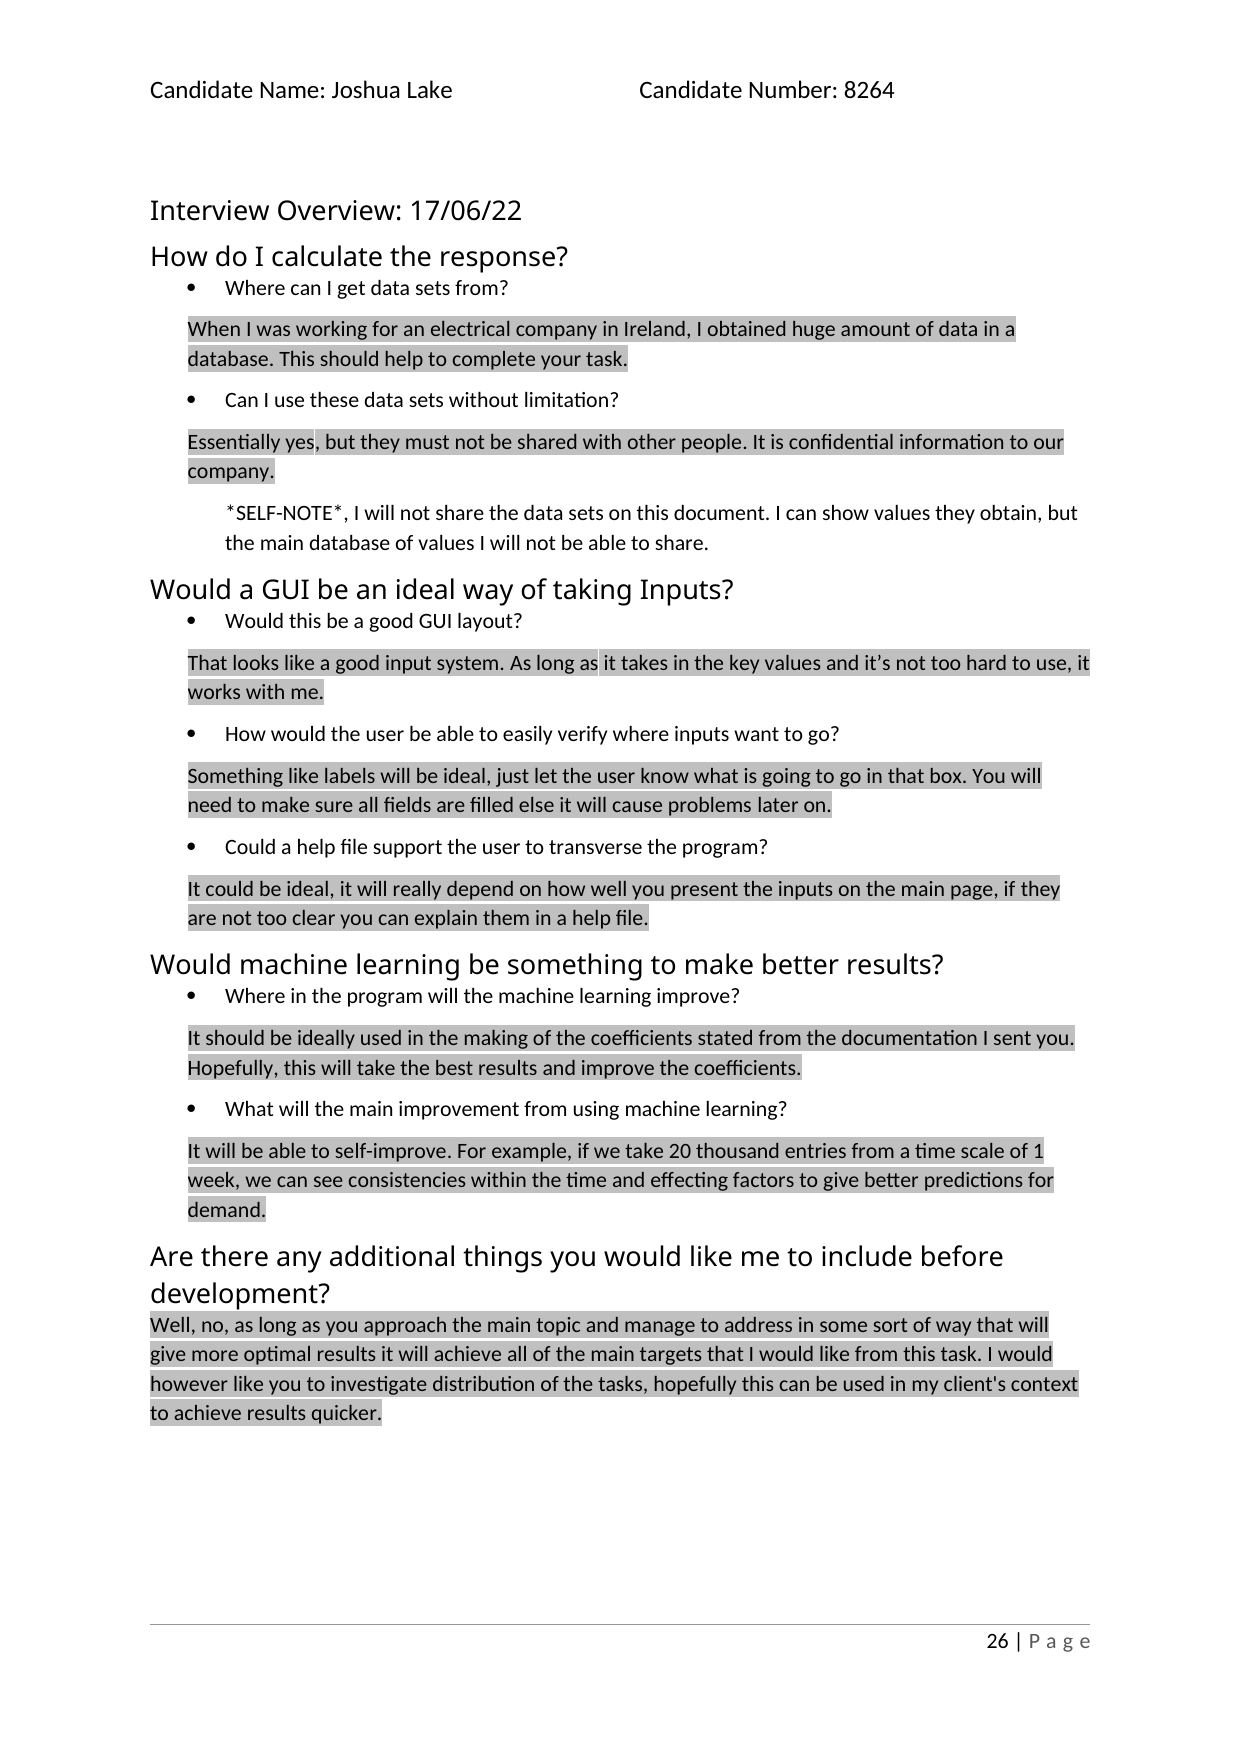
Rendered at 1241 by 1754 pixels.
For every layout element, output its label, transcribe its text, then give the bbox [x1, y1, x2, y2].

text It will be able to self-improve. For example, if we take 20 thousand entries from a time scale of 1 week, we can see consistencies within the time and effecting factors to give better predictions for demand. [187, 1137, 1090, 1222]
subtitle Would a GUI be an ideal way of taking Inputs? [150, 571, 1090, 607]
text Something like labels will be ideal, just let the user know what is going to go in that box. You will need to make sure all fields are filled else it will cause problems later on. [187, 762, 1090, 818]
text Essentially yes, but they must not be shared with other people. It is confidential information to our company. [187, 428, 1090, 484]
text When I was working for an electrical company in Ireland, I obtained huge amount of data in a database. This should help to complete your task. [187, 316, 1090, 372]
list *SELF-NOTE*, I will not share the data sets on this document. I can show values they obtain, but the main database of values I will not be able to share. [225, 499, 1090, 555]
text That looks like a good input system. As long as it takes in the key values and it’s not too hard to use, it works with me. [187, 649, 1090, 705]
list How would the user be able to easily verify where inputs want to go? [187, 720, 1090, 747]
subtitle Are there any additional things you would like me to include before development? [150, 1238, 1090, 1311]
text It could be ideal, it will really depend on how well you present the inputs on the main page, if they are not too clear you can explain them in a help file. [187, 875, 1090, 931]
text Well, no, as long as you approach the main topic and manage to address in some sort of way that will give more optimal results it will achieve all of the main targets that I would like from this task. I would however like you to investigate distribution of the tasks, hopefully this can be used in my client's context to achieve results quicker. [150, 1311, 1090, 1426]
subtitle Would machine learning be something to make better results? [150, 946, 1090, 983]
list Can I use these data sets without limitation? [187, 387, 1090, 413]
list Where can I get data sets from? [187, 274, 1090, 301]
list Could a help file support the user to transverse the program? [187, 833, 1090, 860]
list Where in the program will the machine learning improve? [187, 983, 1090, 1009]
subtitle How do I calculate the response? [150, 237, 1090, 274]
text It should be ideally used in the making of the coefficients stated from the documentation I sent you. Hopefully, this will take the best results and improve the coefficients. [187, 1024, 1090, 1080]
list Would this be a good GUI layout? [187, 607, 1090, 634]
subtitle Interview Overview: 17/06/22 [150, 192, 1090, 229]
list What will the main improvement from using machine learning? [187, 1096, 1090, 1122]
